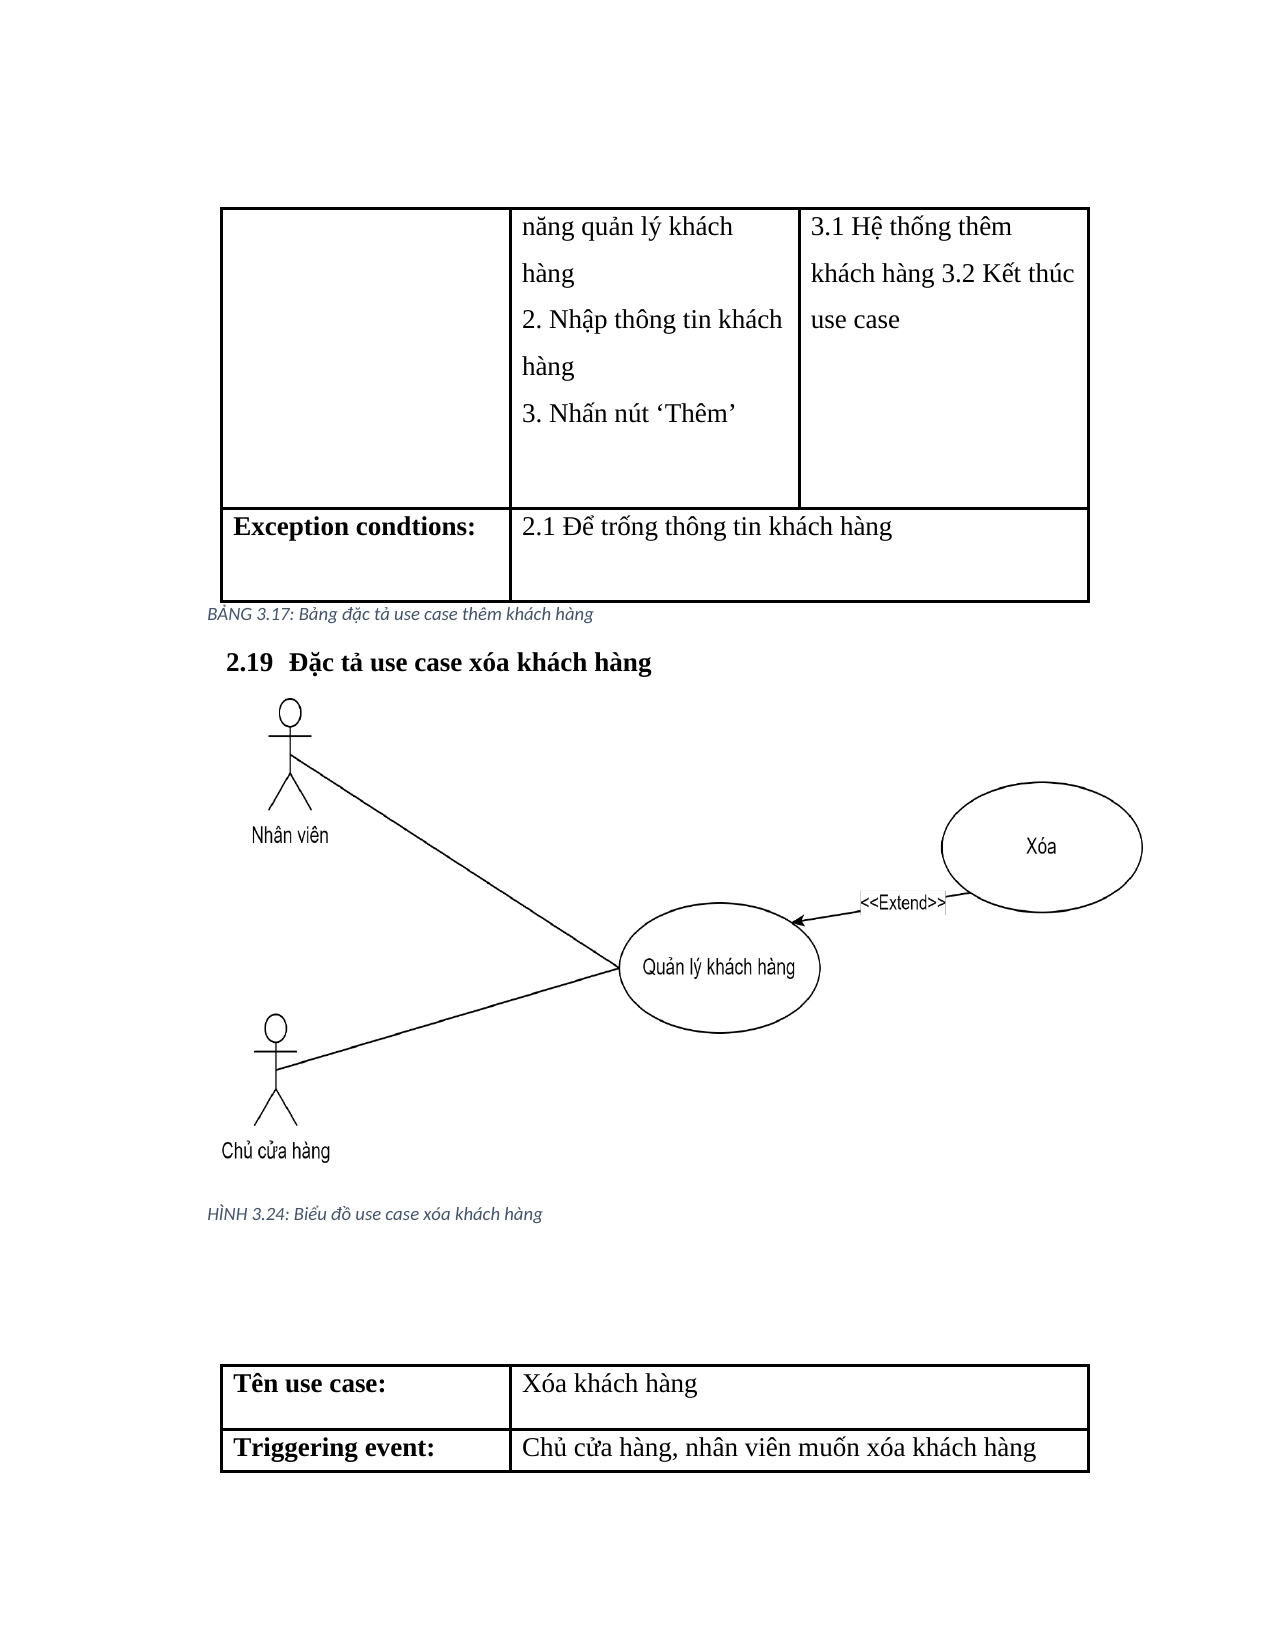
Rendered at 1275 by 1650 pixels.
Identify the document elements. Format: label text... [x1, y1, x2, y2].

table_cell Exception condtions: [223, 510, 509, 599]
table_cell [801, 210, 1087, 507]
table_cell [512, 1431, 1087, 1470]
table_header Xóa khách hàng [512, 1367, 1087, 1428]
table_header Tên use case: [223, 1367, 509, 1428]
list Đặc tả use case xóa khách hàng [226, 646, 1156, 677]
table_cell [512, 210, 798, 507]
table_cell [223, 210, 509, 507]
picture [207, 680, 1157, 1184]
table_cell Triggering event: [223, 1431, 509, 1470]
table_cell 2.1 Để trống thông tin khách hàng [512, 510, 1087, 599]
